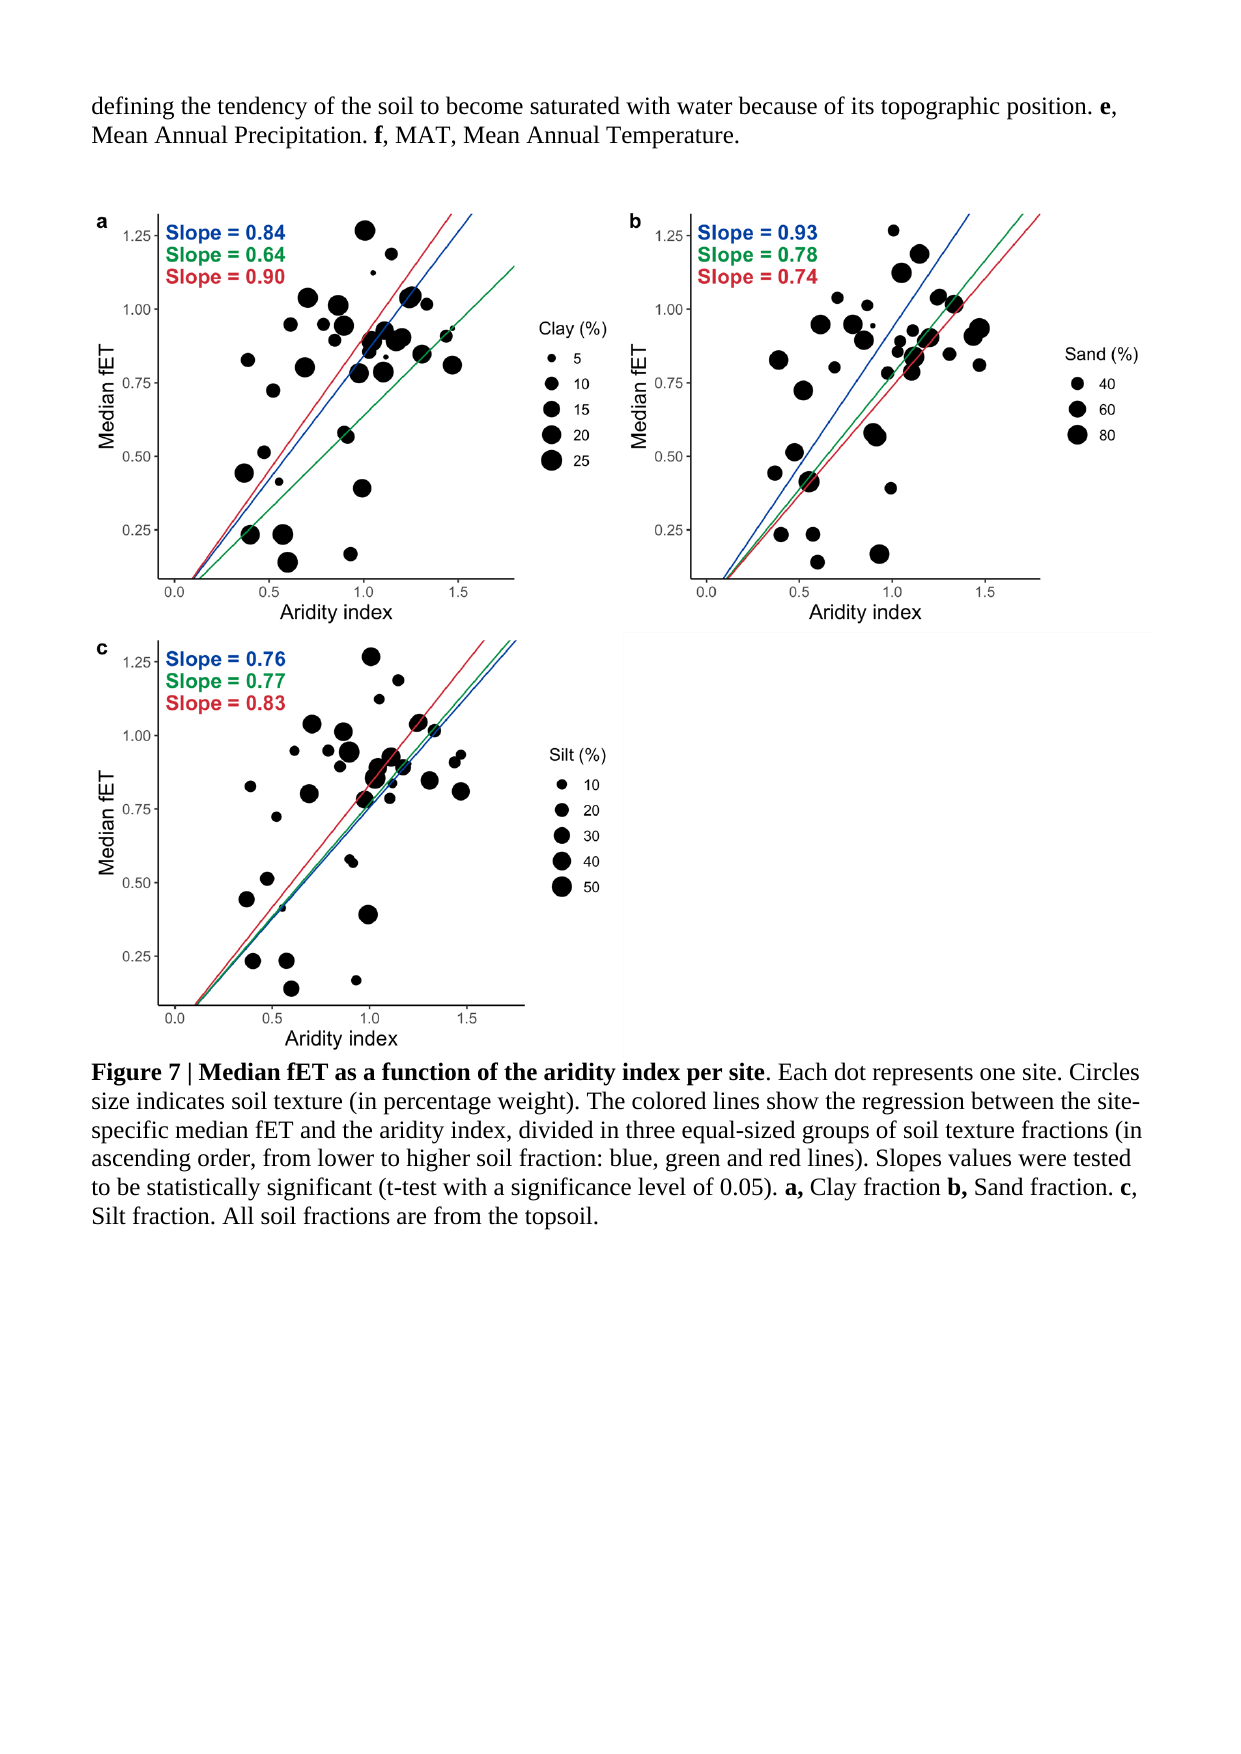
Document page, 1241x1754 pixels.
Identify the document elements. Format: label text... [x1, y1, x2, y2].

text Figure 7 | Median fET as a function of the aridity index per site. Each dot represents one site. Circles size indicates soil texture (in percentage weight). The colored lines show the regression between the site-specific median fET and the aridity index, divided in three equal-sized groups of soil texture fractions (in ascending order, from lower to higher soil fraction: blue, green and red lines). Slopes values were tested to be statistically significant (t-test with a significance level of 0.05). a, Clay fraction b, Sand fraction. c, Silt fraction. All soil fractions are from the topsoil. [91, 1058, 1149, 1230]
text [91, 91, 1149, 148]
picture [91, 206, 1155, 1058]
